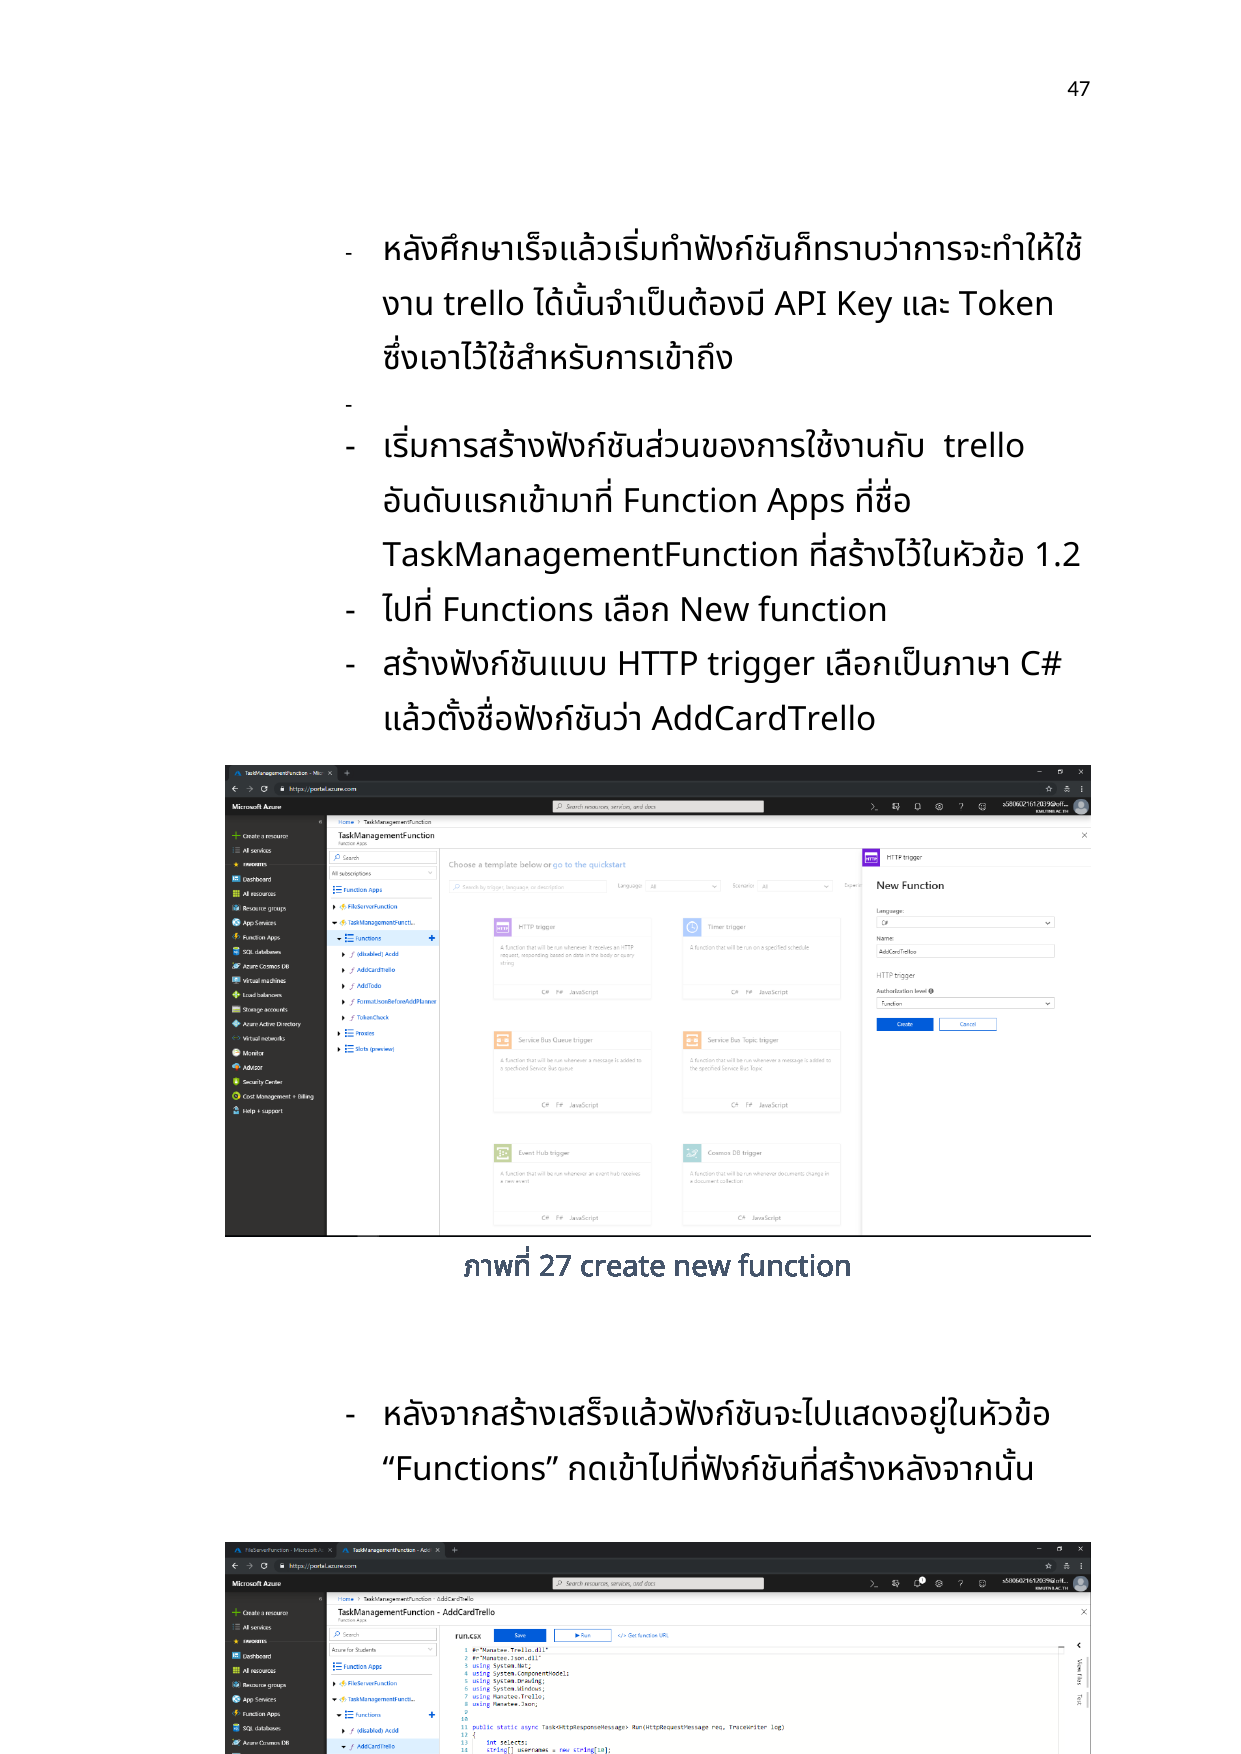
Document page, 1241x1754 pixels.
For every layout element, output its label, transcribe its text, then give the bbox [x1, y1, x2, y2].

list ไปที่ Functions เลือก New function [345, 586, 1090, 636]
list หลังศึกษาเร็จแล้วเริ่มทำฟังก์ชันก็ทราบว่าการจะทำให้ใช้งาน trello ได้นั้นจำเป็นต้องมี API Key และ Token ซึ่งเอาไว้ใช้สำหรับการเข้าถึง [345, 225, 1090, 384]
list เริ่มการสร้างฟังก์ชันส่วนของการใช้งานกับ trello อันดับแรกเข้ามาที่ Function Apps ที่ชื่อ TaskManagementFunction ที่สร้างไว้ในหัวข้อ 1.2 [345, 422, 1090, 582]
picture [225, 1542, 1091, 1754]
list สร้างฟังก์ชันแบบ HTTP trigger เลือกเป็นภาษา C# แล้วตั้งชื่อฟังก์ชันว่า AddCardTrello [345, 640, 1090, 745]
picture [225, 765, 1091, 1237]
